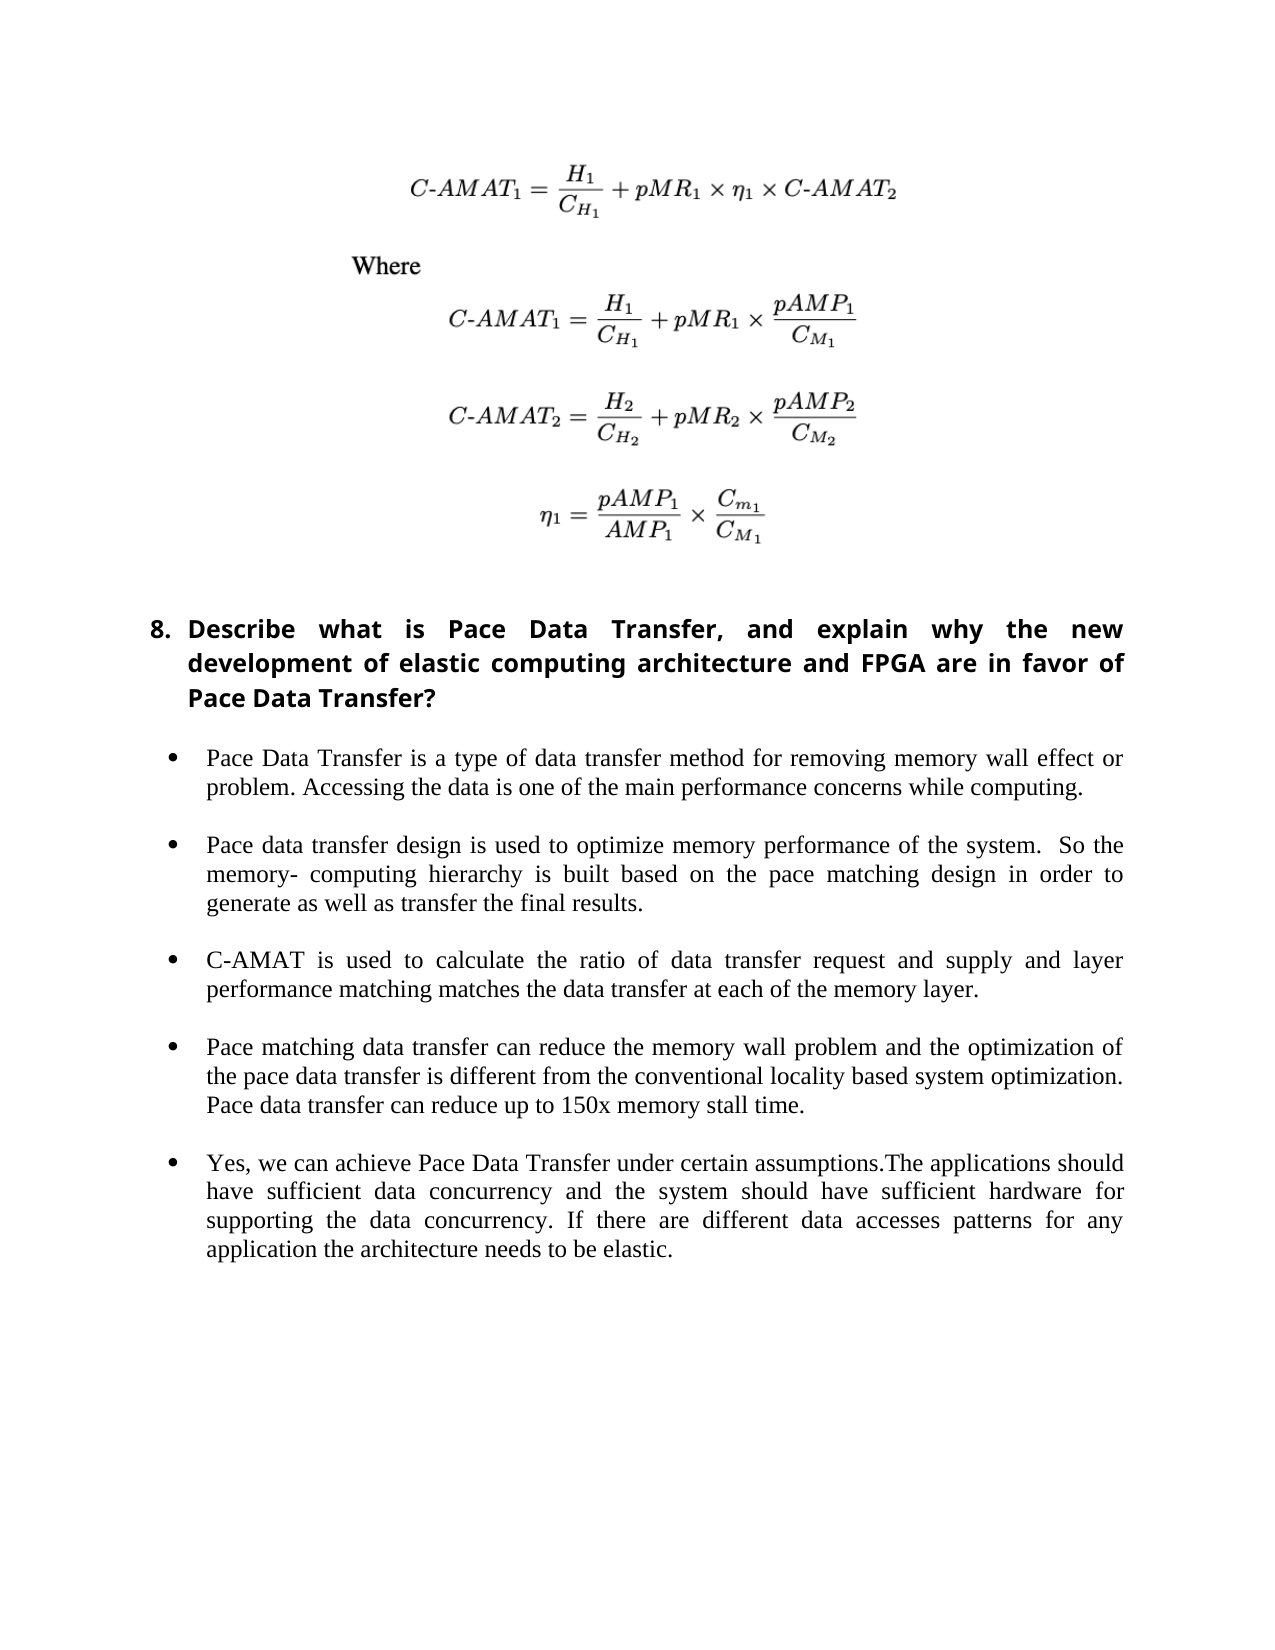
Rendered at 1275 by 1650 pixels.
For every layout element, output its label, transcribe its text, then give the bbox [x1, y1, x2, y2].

list Yes, we can achieve Pace Data Transfer under certain assumptions.The applications should have sufficient data concurrency and the system should have sufficient hardware for supporting the data concurrency. If there are different data accesses patterns for any application the architecture needs to be elastic. [169, 1148, 1125, 1263]
list Describe what is Pace Data Transfer, and explain why the new development of elastic computing architecture and FPGA are in favor of Pace Data Transfer? [150, 612, 1125, 714]
list Pace matching data transfer can reduce the memory wall problem and the optimization of the pace data transfer is different from the conventional locality based system optimization. Pace data transfer can reduce up to 150x memory stall time. [169, 1032, 1125, 1118]
list Pace data transfer design is used to optimize memory performance of the system. So the memory- computing hierarchy is built based on the pace matching design in order to generate as well as transfer the final results. [169, 830, 1125, 916]
list Pace Data Transfer is a type of data transfer method for removing memory wall effect or problem. Accessing the data is one of the main performance concerns while computing. [169, 743, 1125, 801]
picture [337, 150, 951, 555]
list C-AMAT is used to calculate the ratio of data transfer request and supply and layer performance matching matches the data transfer at each of the memory layer. [169, 946, 1125, 1003]
